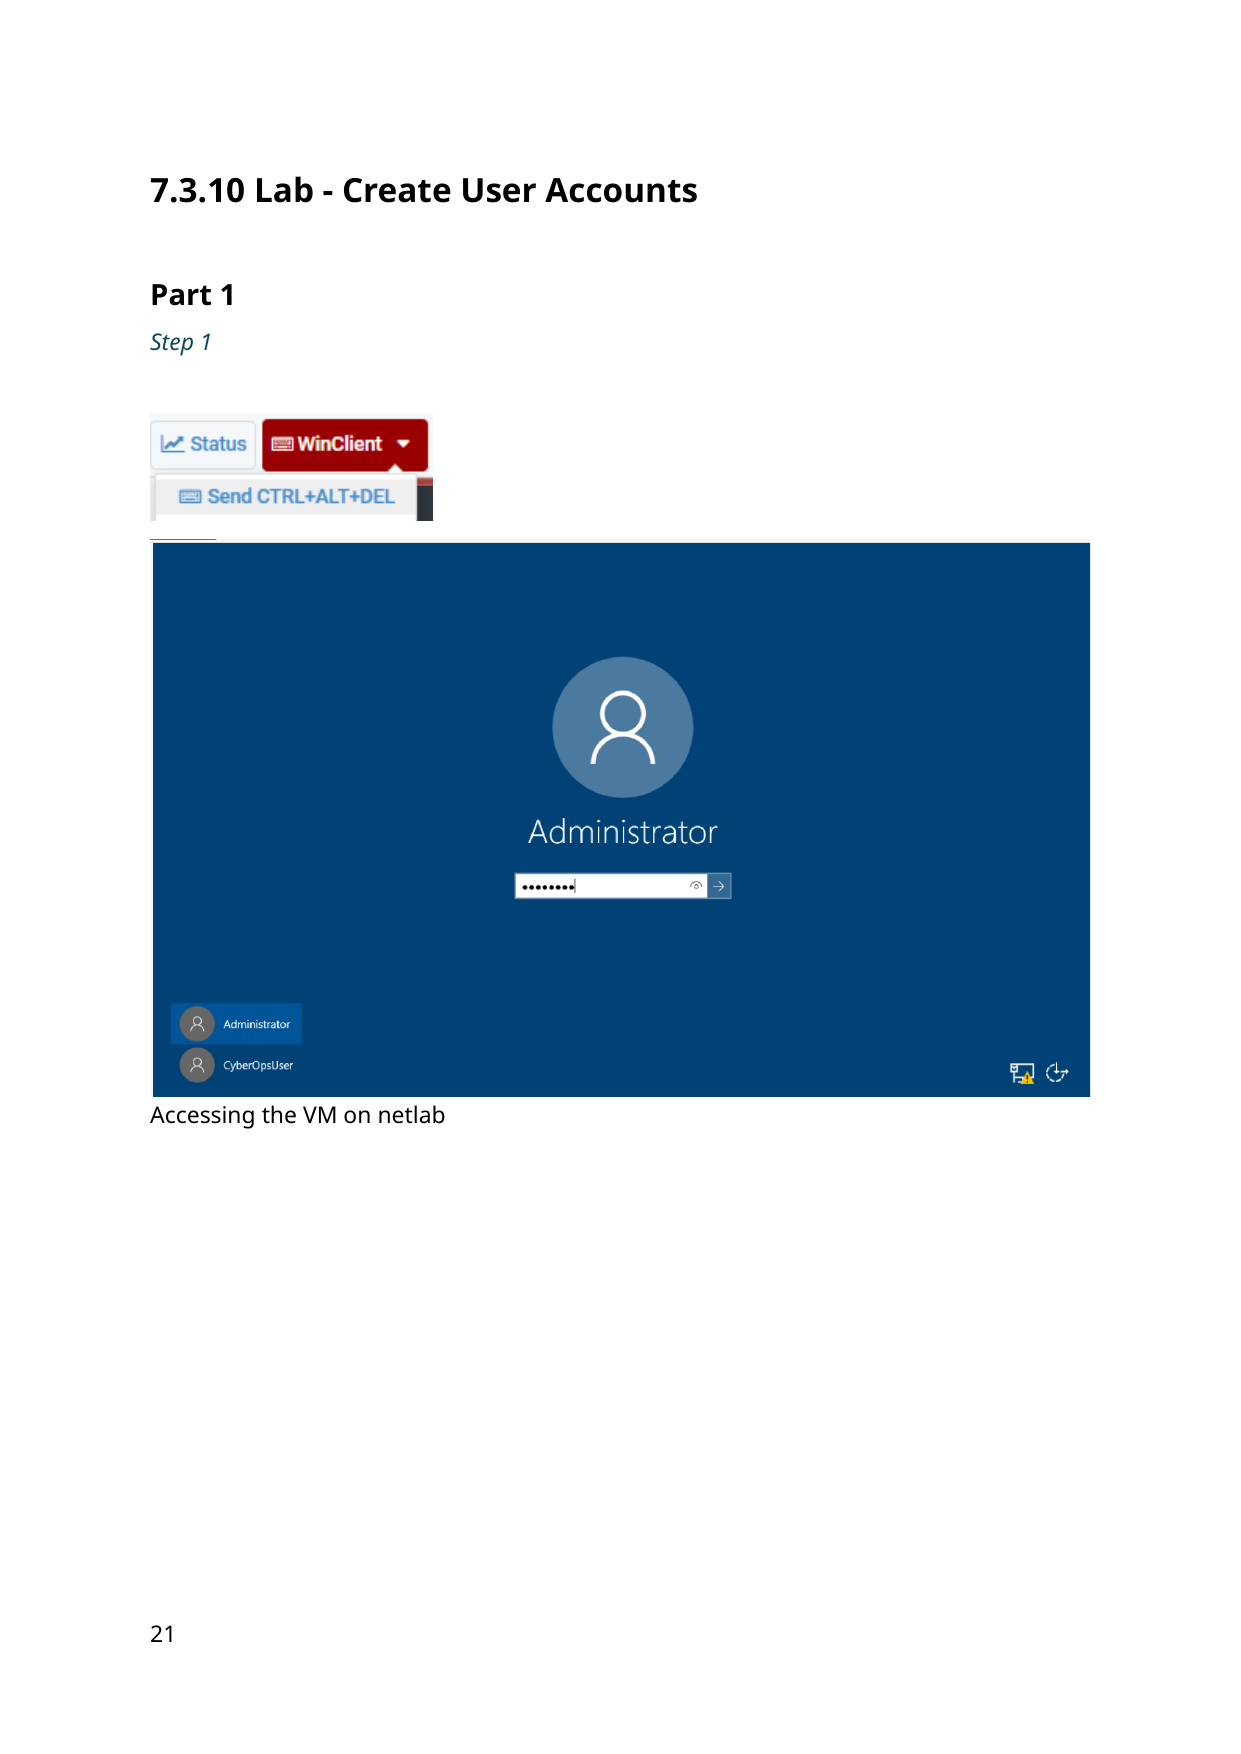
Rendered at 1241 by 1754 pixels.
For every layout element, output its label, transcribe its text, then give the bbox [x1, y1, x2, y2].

subtitle Step 1 [150, 326, 1090, 357]
picture [150, 539, 1091, 1097]
subtitle 7.3.10 Lab - Create User Accounts [150, 167, 1090, 212]
picture [150, 413, 433, 521]
text Accessing the VM on netlab [150, 1097, 1090, 1131]
subtitle Part 1 [150, 274, 1090, 314]
